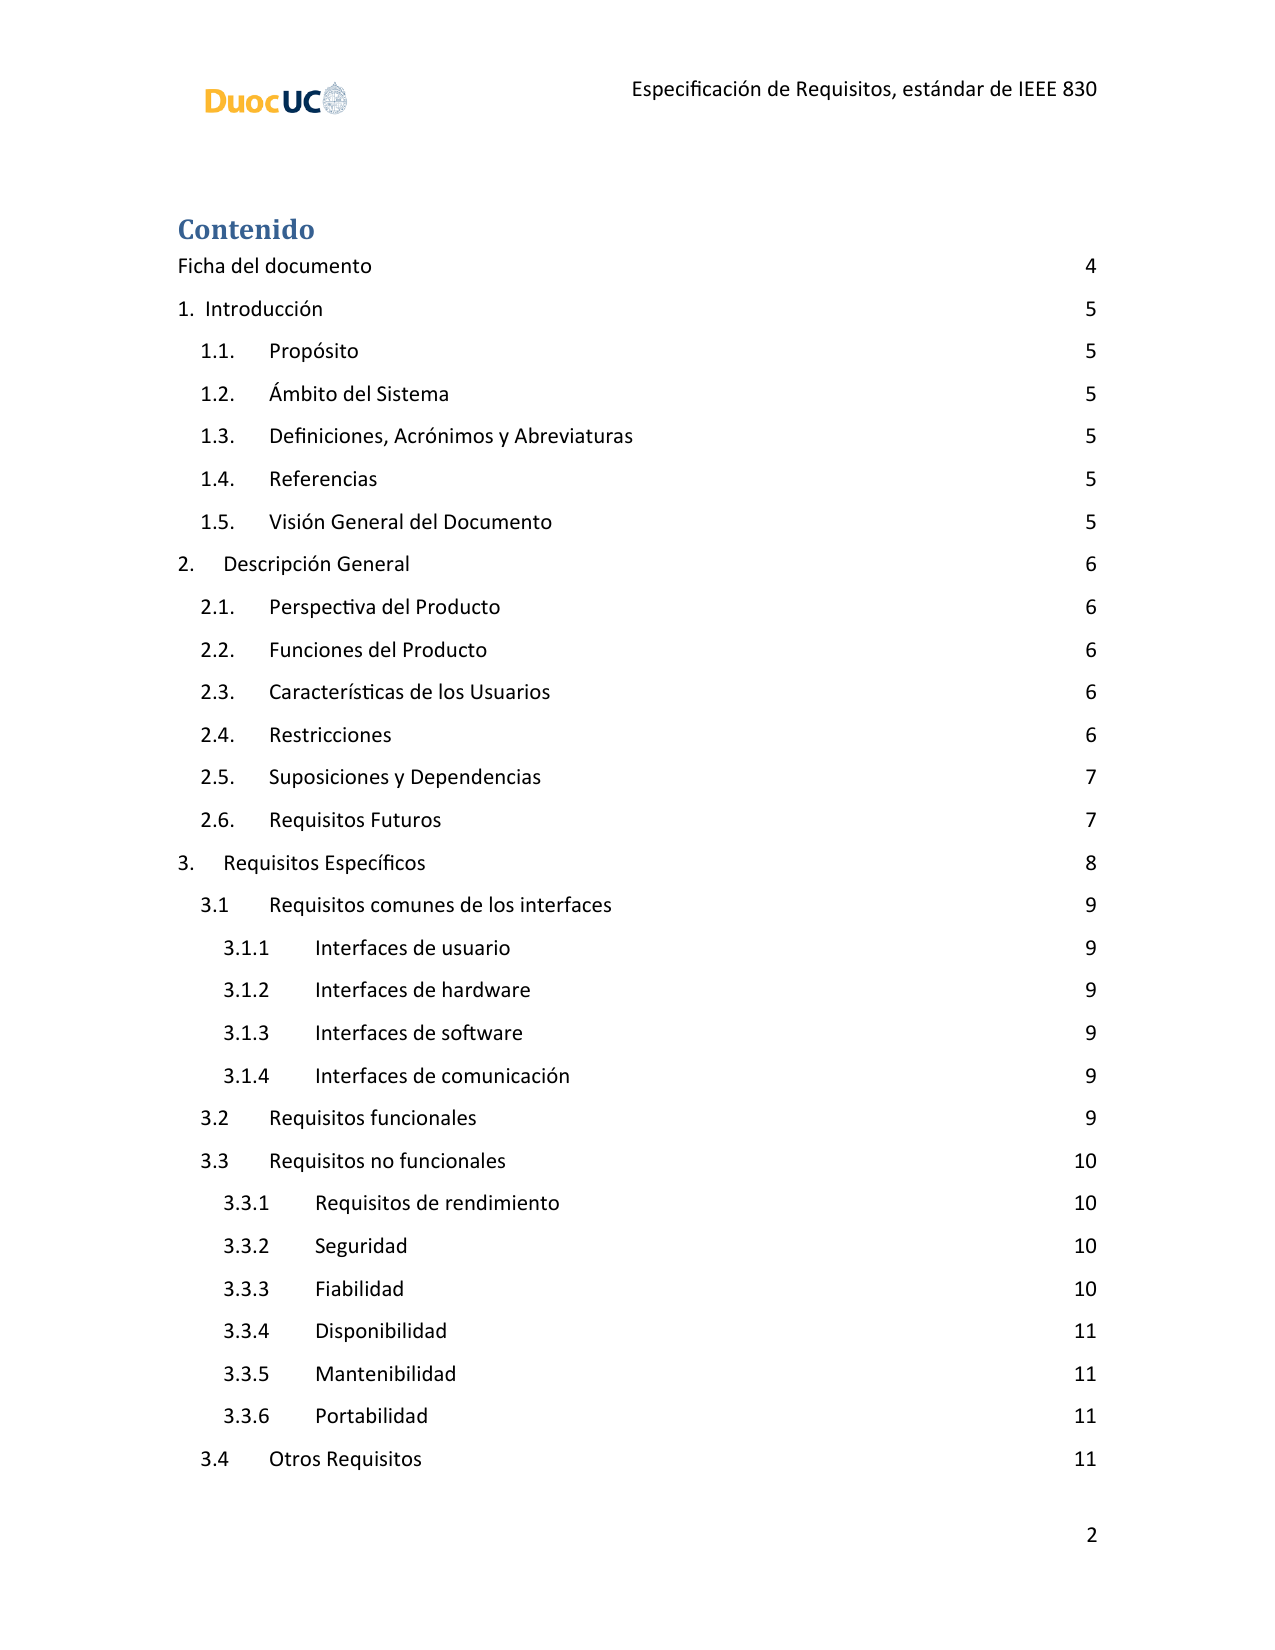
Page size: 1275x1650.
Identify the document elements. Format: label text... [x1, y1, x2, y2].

text Contenido [177, 212, 1098, 246]
picture [198, 78, 352, 117]
